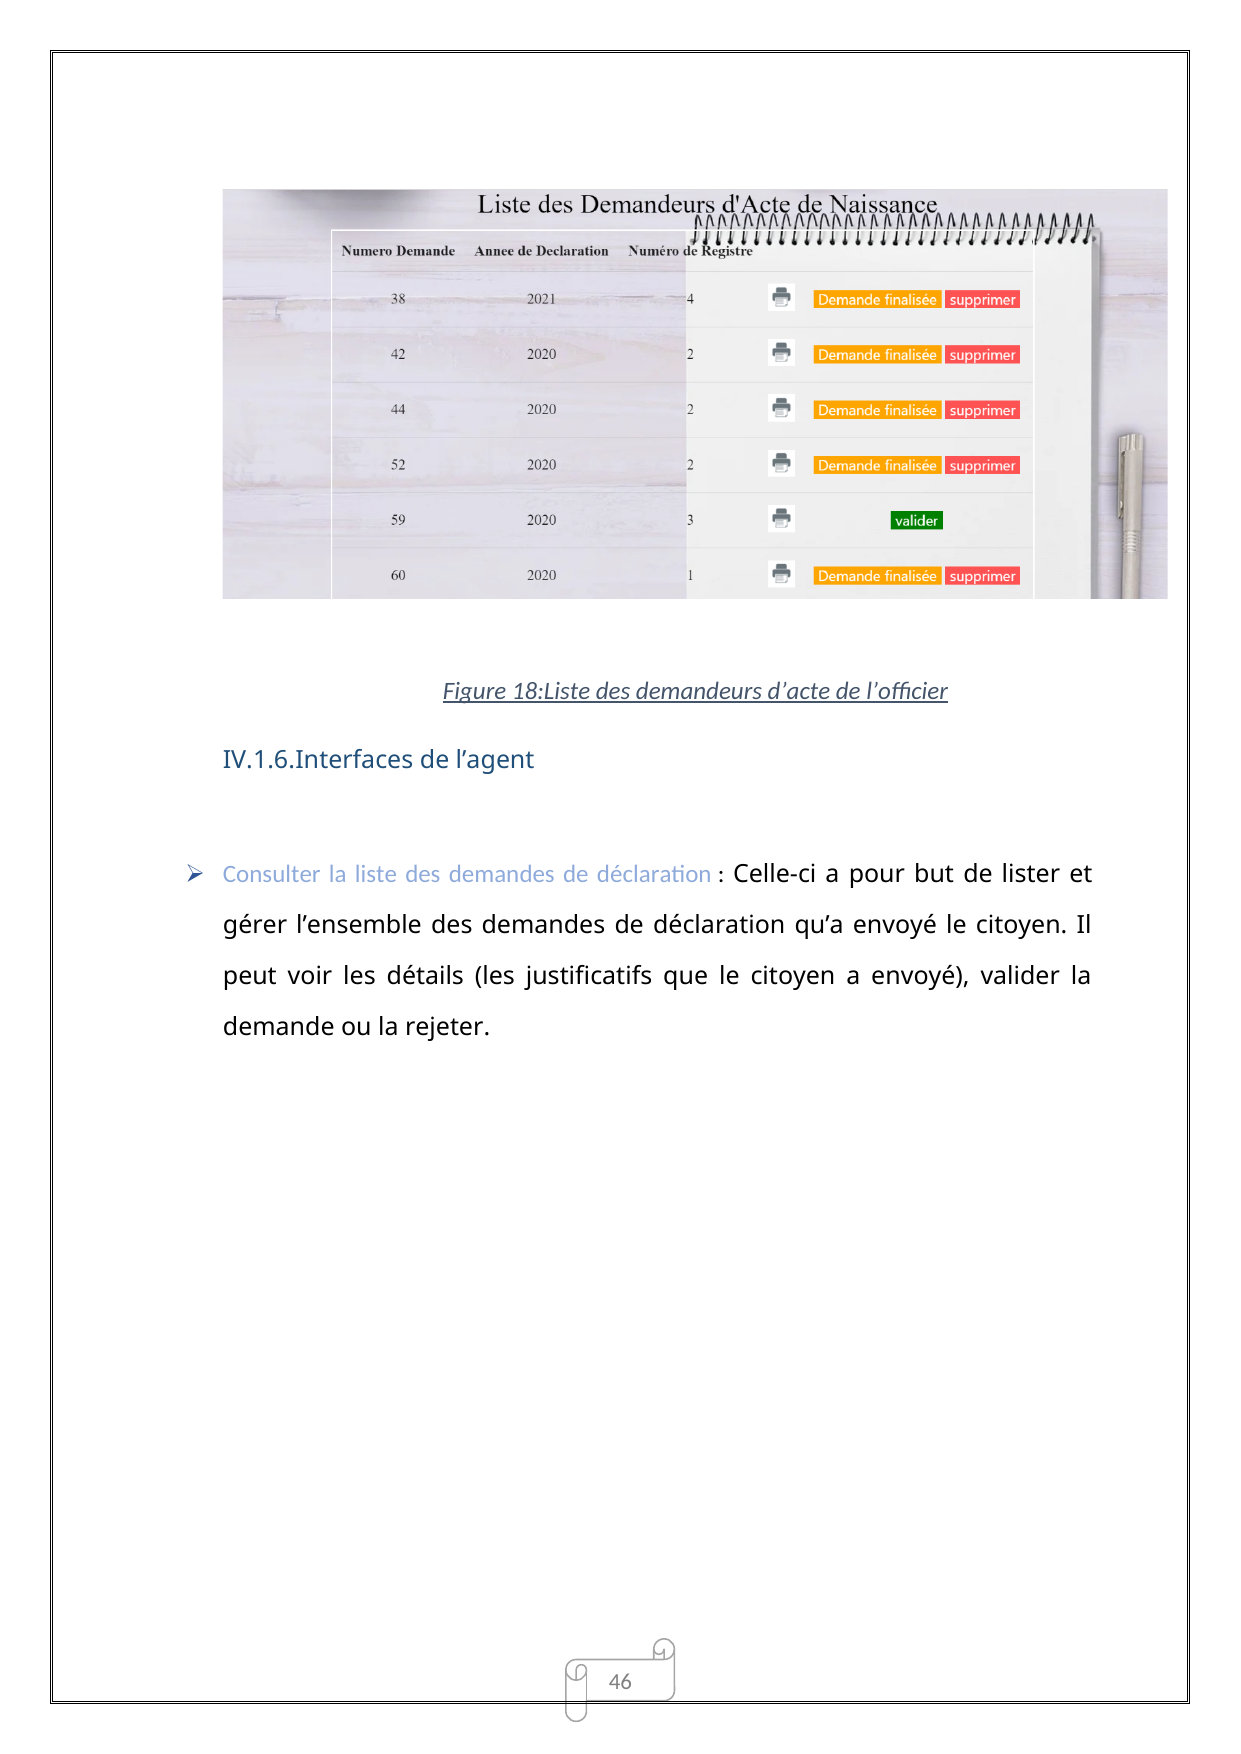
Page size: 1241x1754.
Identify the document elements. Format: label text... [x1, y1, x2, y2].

picture [222, 189, 1168, 599]
list Consulter la liste des demandes de déclaration : Celle-ci a pour but de lister et gérer l’ensemble des demandes de déclaration qu’a envoyé le citoyen. Il peut voir les détails (les justificatifs que le citoyen a envoyé), valider la demande ou la rejeter. [185, 855, 1093, 1043]
text Figure 18:Liste des demandeurs d’acte de l’officier [369, 675, 1093, 706]
subtitle Interfaces de l’agent [223, 742, 1093, 776]
